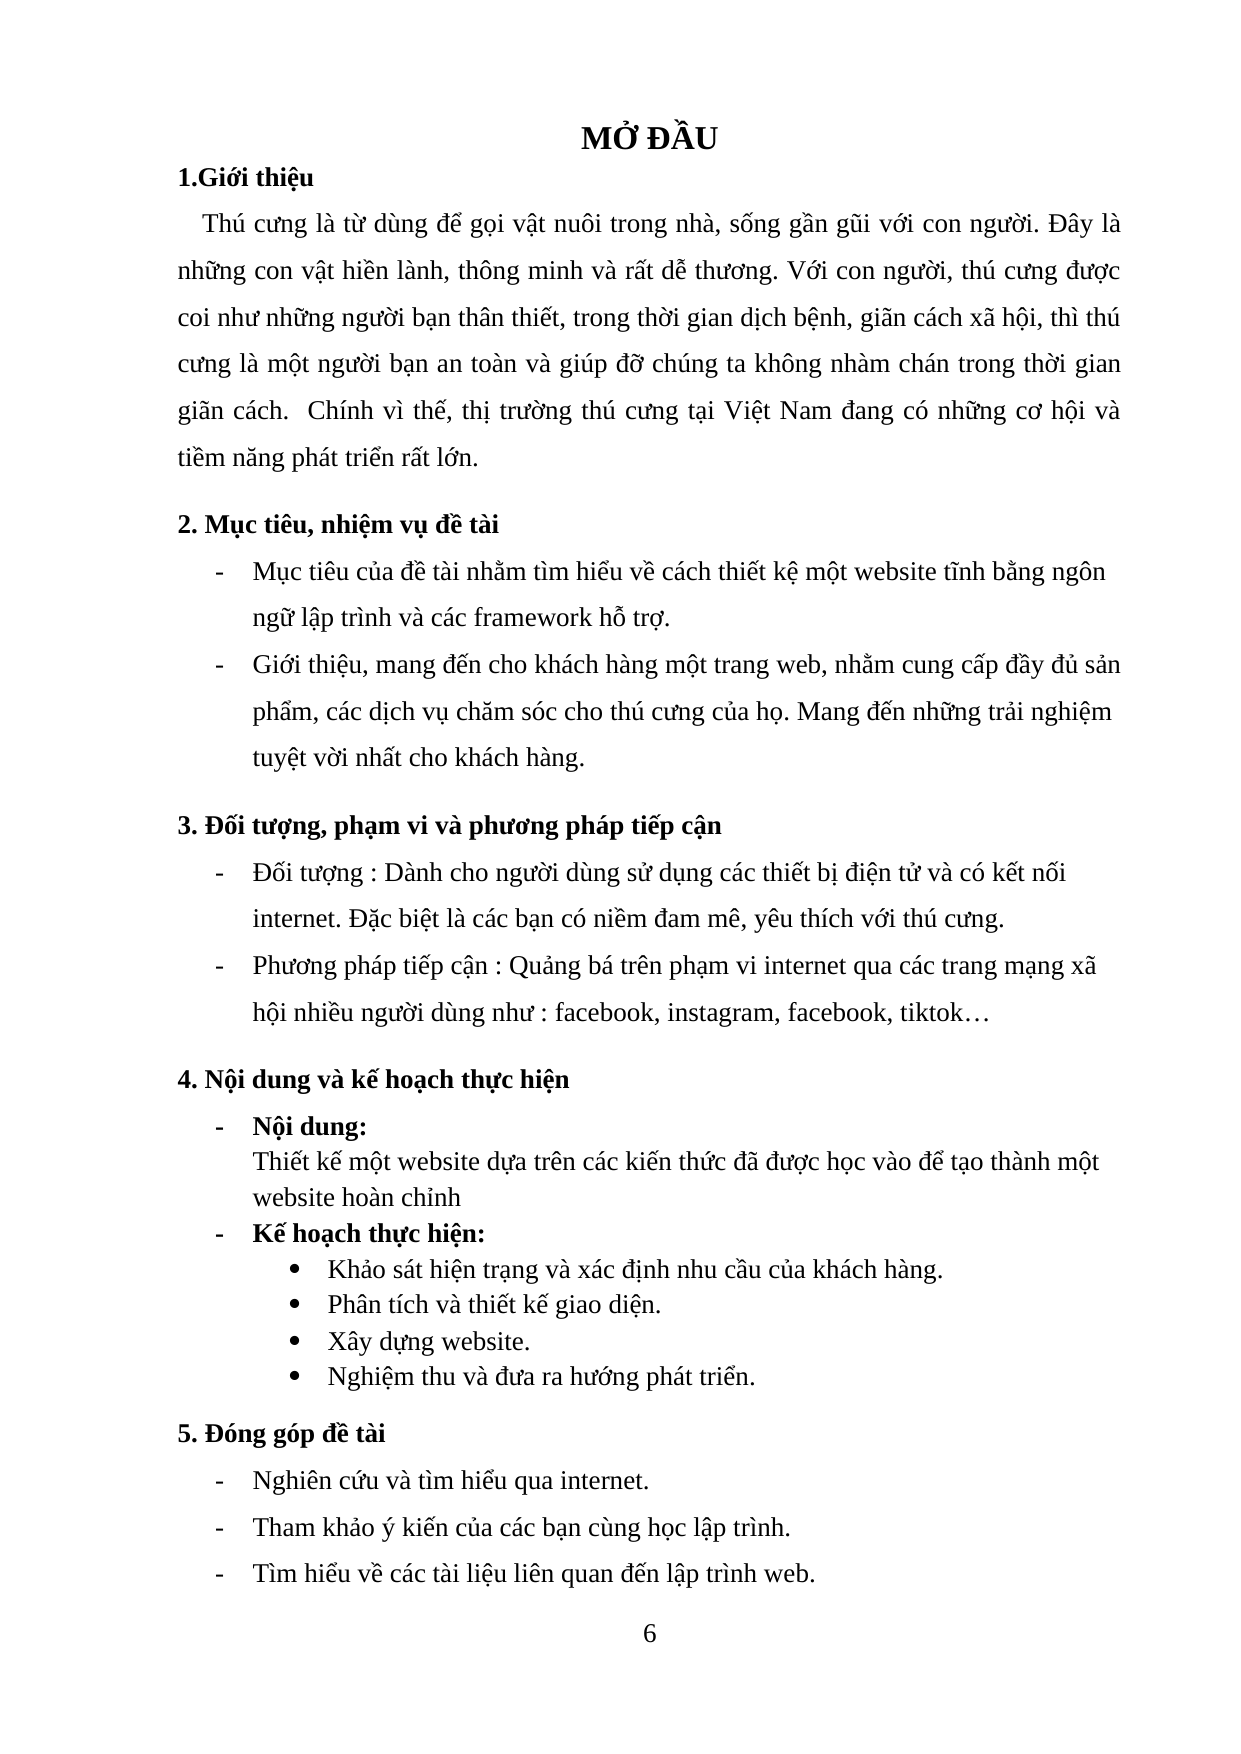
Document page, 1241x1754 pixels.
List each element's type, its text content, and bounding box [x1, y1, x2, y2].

list Kế hoạch thực hiện: [215, 1217, 1122, 1248]
subtitle MỞ ĐẦU [177, 118, 1122, 156]
list Mục tiêu của đề tài nhằm tìm hiểu về cách thiết kệ một website tĩnh bằng ngôn ngữ lập trình và các framework hỗ trợ. [215, 555, 1122, 633]
list Nội dung: [215, 1110, 1122, 1141]
list Nghiệm thu và đưa ra hướng phát triển. [290, 1361, 1122, 1392]
list Phương pháp tiếp cận : Quảng bá trên phạm vi internet qua các trang mạng xã hội nhiều người dùng như : facebook, instagram, facebook, tiktok… [215, 949, 1122, 1027]
text Thú cưng là từ dùng để gọi vật nuôi trong nhà, sống gần gũi với con người. Đây là những con vật hiền lành, thông minh và rất dễ thương. Với con người, thú cưng được coi như những người bạn thân thiết, trong thời gian dịch bệnh, giãn cách xã hội, thì thú cưng là một người bạn an toàn và giúp đỡ chúng ta không nhàm chán trong thời gian giãn cách. Chính vì thế, thị trường thú cưng tại Việt Nam đang có những cơ hội và tiềm năng phát triển rất lớn. [177, 207, 1122, 472]
list Khảo sát hiện trạng và xác định nhu cầu của khách hàng. [290, 1253, 1122, 1284]
list Giới thiệu, mang đến cho khách hàng một trang web, nhằm cung cấp đầy đủ sản phẩm, các dịch vụ chăm sóc cho thú cưng của họ. Mang đến những trải nghiệm tuyệt vời nhất cho khách hàng. [215, 648, 1122, 773]
list Thiết kế một website dựa trên các kiến thức đã được học vào để tạo thành một website hoàn chỉnh [252, 1146, 1122, 1212]
list Xây dựng website. [290, 1324, 1122, 1356]
subtitle 2. Mục tiêu, nhiệm vụ đề tài [177, 508, 1122, 539]
subtitle 5. Đóng góp đề tài [177, 1417, 1122, 1448]
list Tham khảo ý kiến của các bạn cùng học lập trình. [215, 1511, 1122, 1542]
list Phân tích và thiết kế giao diện. [290, 1289, 1122, 1320]
subtitle 4. Nội dung và kế hoạch thực hiện [177, 1063, 1122, 1094]
subtitle 3. Đối tượng, phạm vi và phương pháp tiếp cận [177, 809, 1122, 840]
subtitle 1.Giới thiệu [177, 161, 1122, 192]
list Đối tượng : Dành cho người dùng sử dụng các thiết bị điện tử và có kết nối internet. Đặc biệt là các bạn có niềm đam mê, yêu thích với thú cưng. [215, 856, 1122, 933]
list Tìm hiểu về các tài liệu liên quan đến lập trình web. [215, 1557, 1122, 1588]
list Nghiên cứu và tìm hiểu qua internet. [215, 1464, 1122, 1495]
